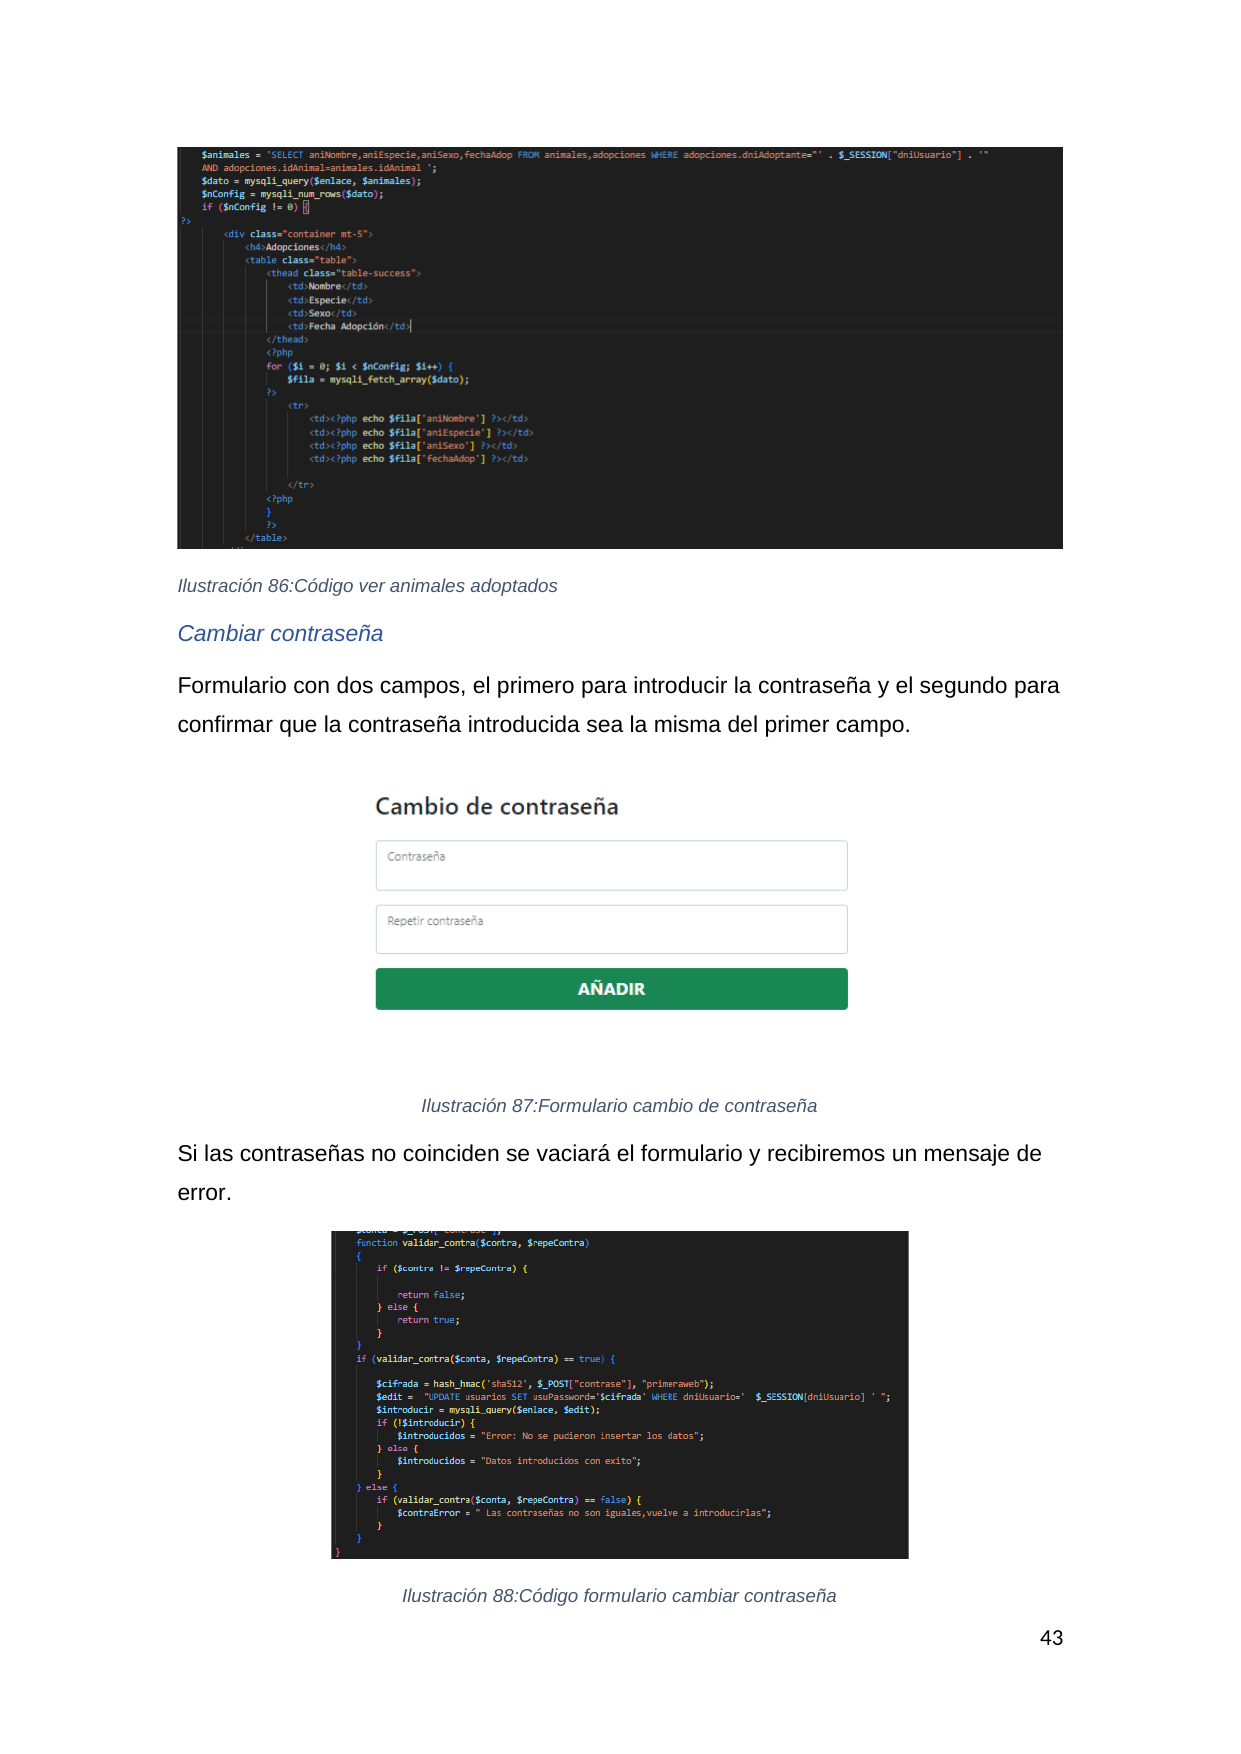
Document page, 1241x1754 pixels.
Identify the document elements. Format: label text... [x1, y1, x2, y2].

picture [177, 147, 1063, 549]
text Ilustración 87:Formulario cambio de contraseña [177, 1095, 1063, 1116]
subtitle Cambiar contraseña [177, 620, 1063, 646]
text Ilustración 86:Código ver animales adoptados [177, 575, 1063, 597]
text Formulario con dos campos, el primero para introducir la contraseña y el segundo para confirmar que la contraseña introducida sea la misma del primer campo. [177, 672, 1063, 738]
text Ilustración 88:Código formulario cambiar contraseña [177, 1584, 1063, 1606]
text Si las contraseñas no coinciden se vaciará el formulario y recibiremos un mensaje de error. [177, 1140, 1063, 1206]
picture [349, 763, 892, 1069]
picture [331, 1231, 909, 1559]
